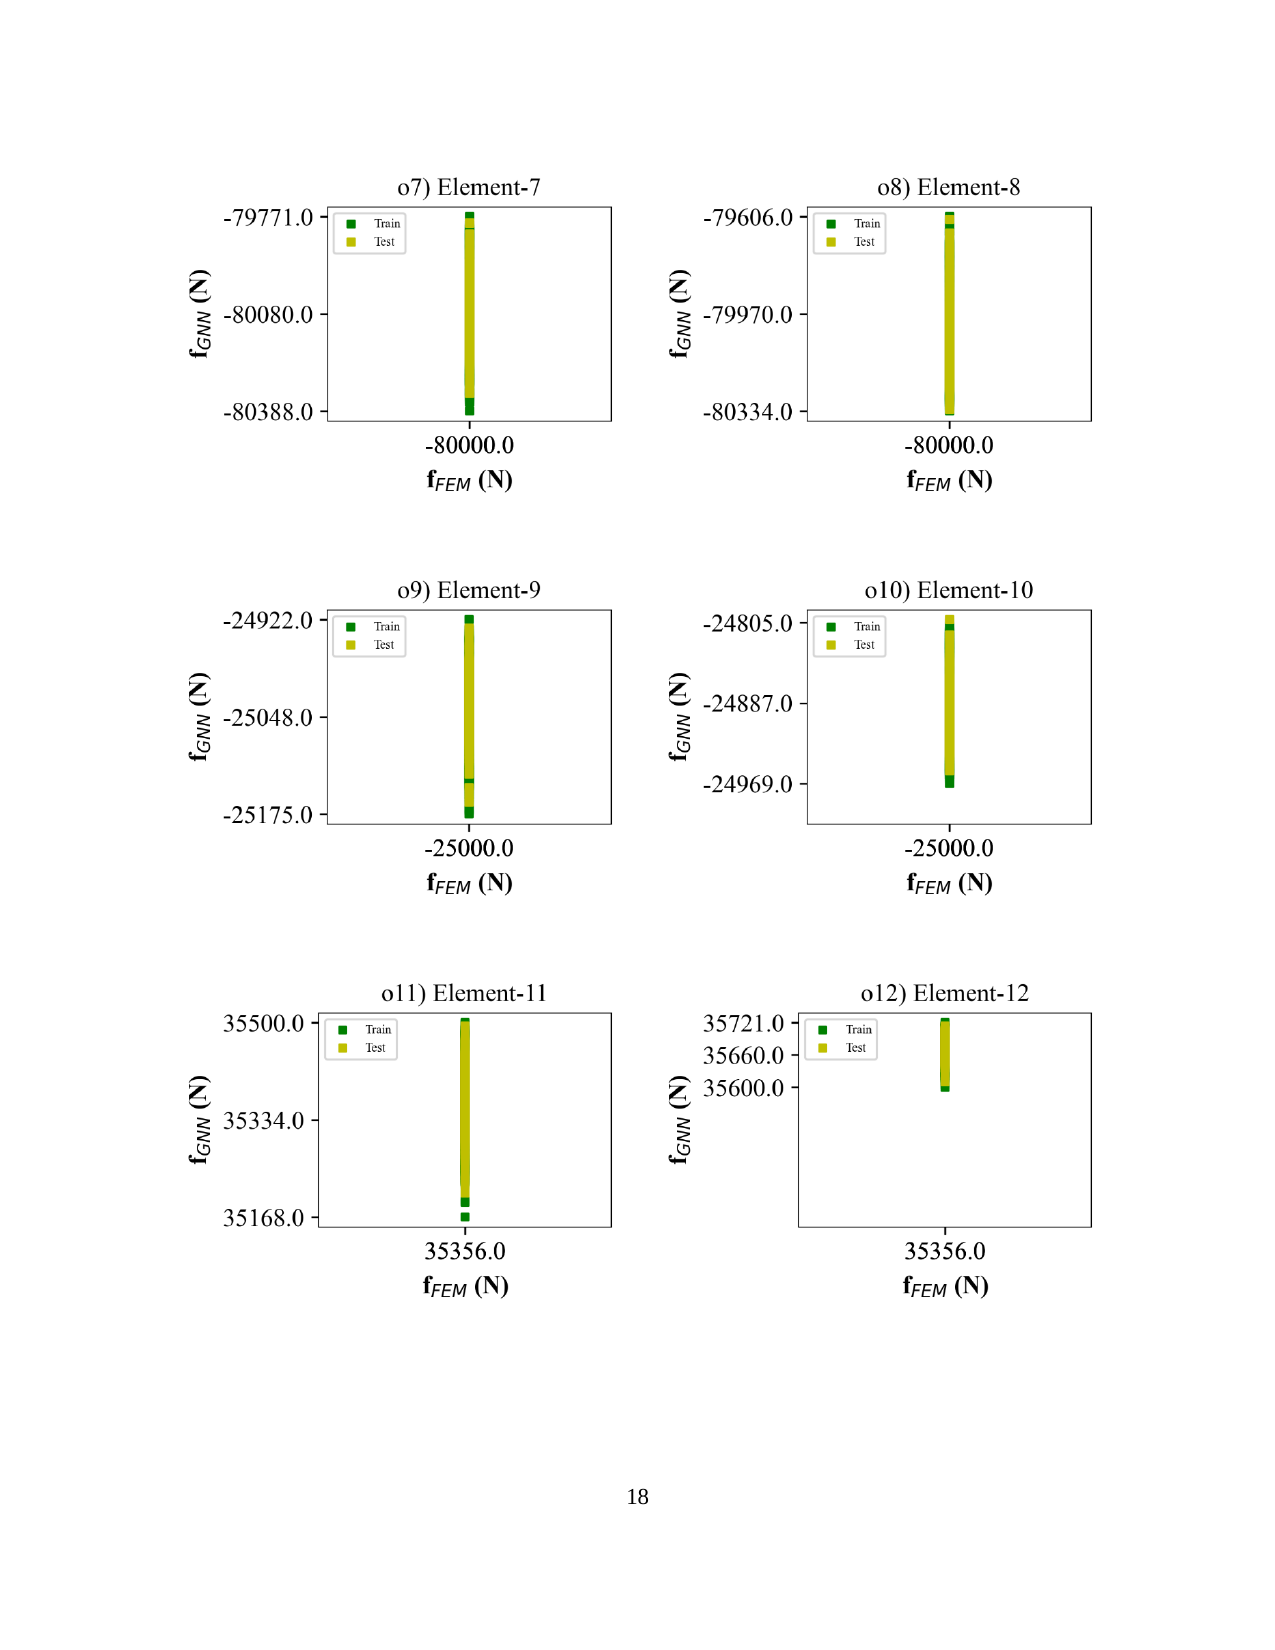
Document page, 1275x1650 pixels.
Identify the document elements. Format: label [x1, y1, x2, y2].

picture [157, 150, 1118, 525]
picture [157, 553, 1118, 928]
picture [157, 956, 1118, 1331]
